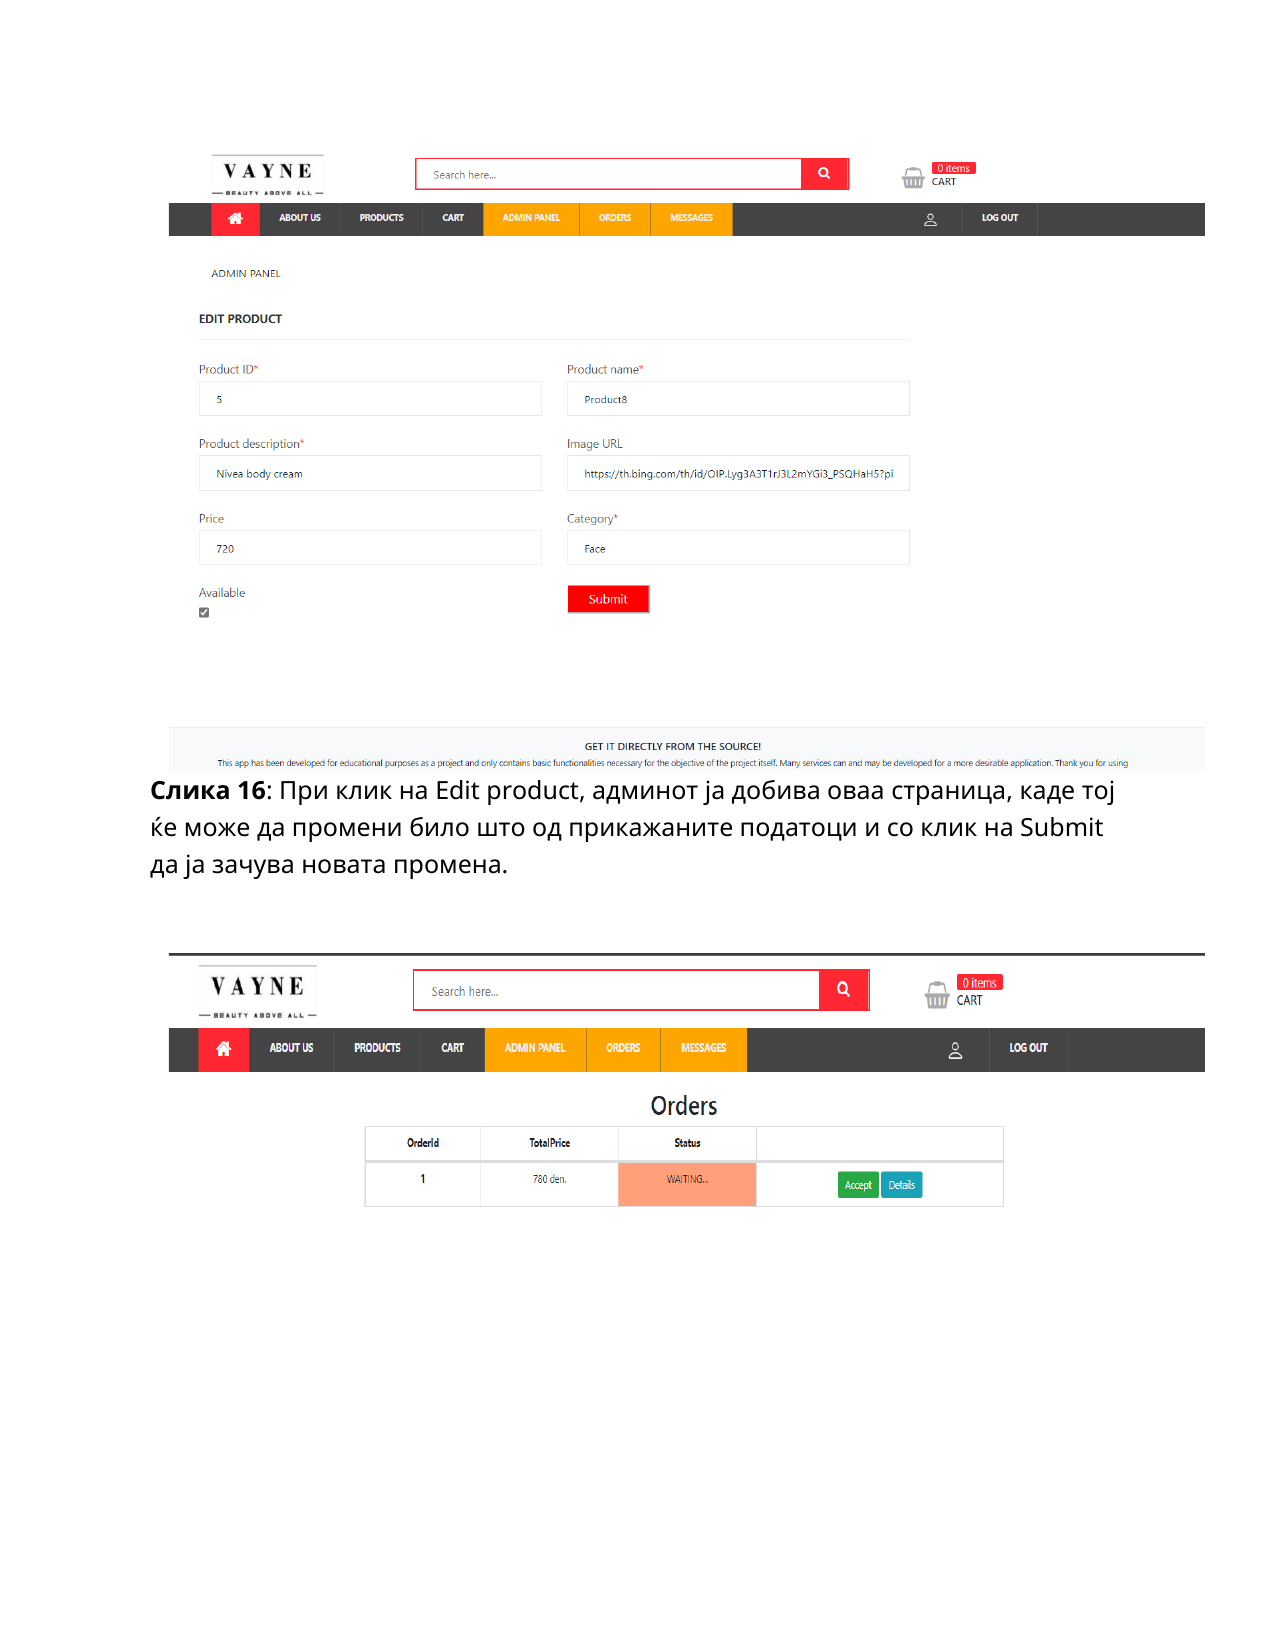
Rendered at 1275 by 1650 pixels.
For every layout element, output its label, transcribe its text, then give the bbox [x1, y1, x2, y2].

text Слика 16: При клик на Edit product, админот ја добива оваа страница, каде тој ќе може да промени било што од прикажаните податоци и со клик на Submit да ја зачува новата промена. [150, 150, 1125, 881]
